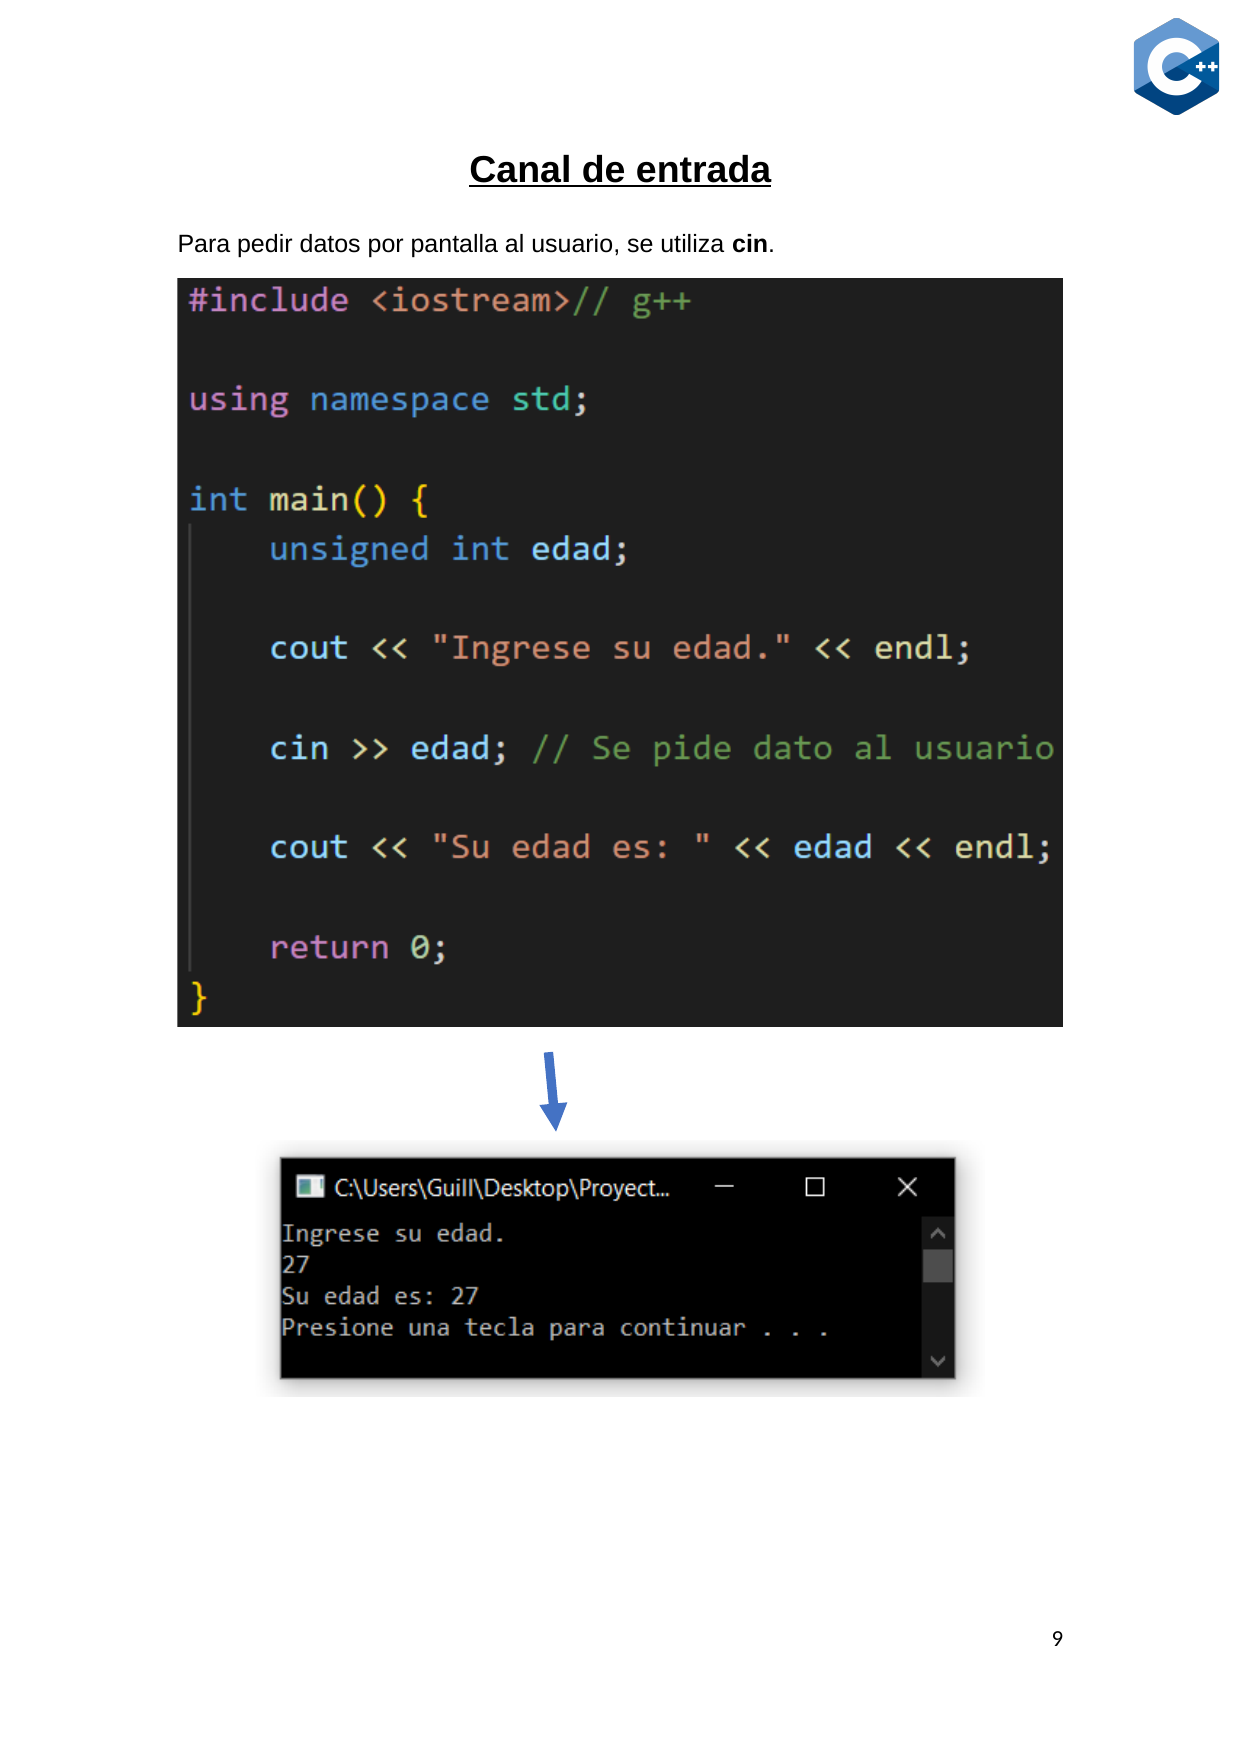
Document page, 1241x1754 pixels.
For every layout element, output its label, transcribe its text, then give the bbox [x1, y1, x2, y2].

picture [255, 1140, 985, 1397]
text Para pedir datos por pantalla al usuario, se utiliza cin. [177, 229, 1063, 258]
text Canal de entrada [177, 148, 1063, 191]
picture [177, 278, 1063, 1027]
picture [1133, 18, 1220, 115]
